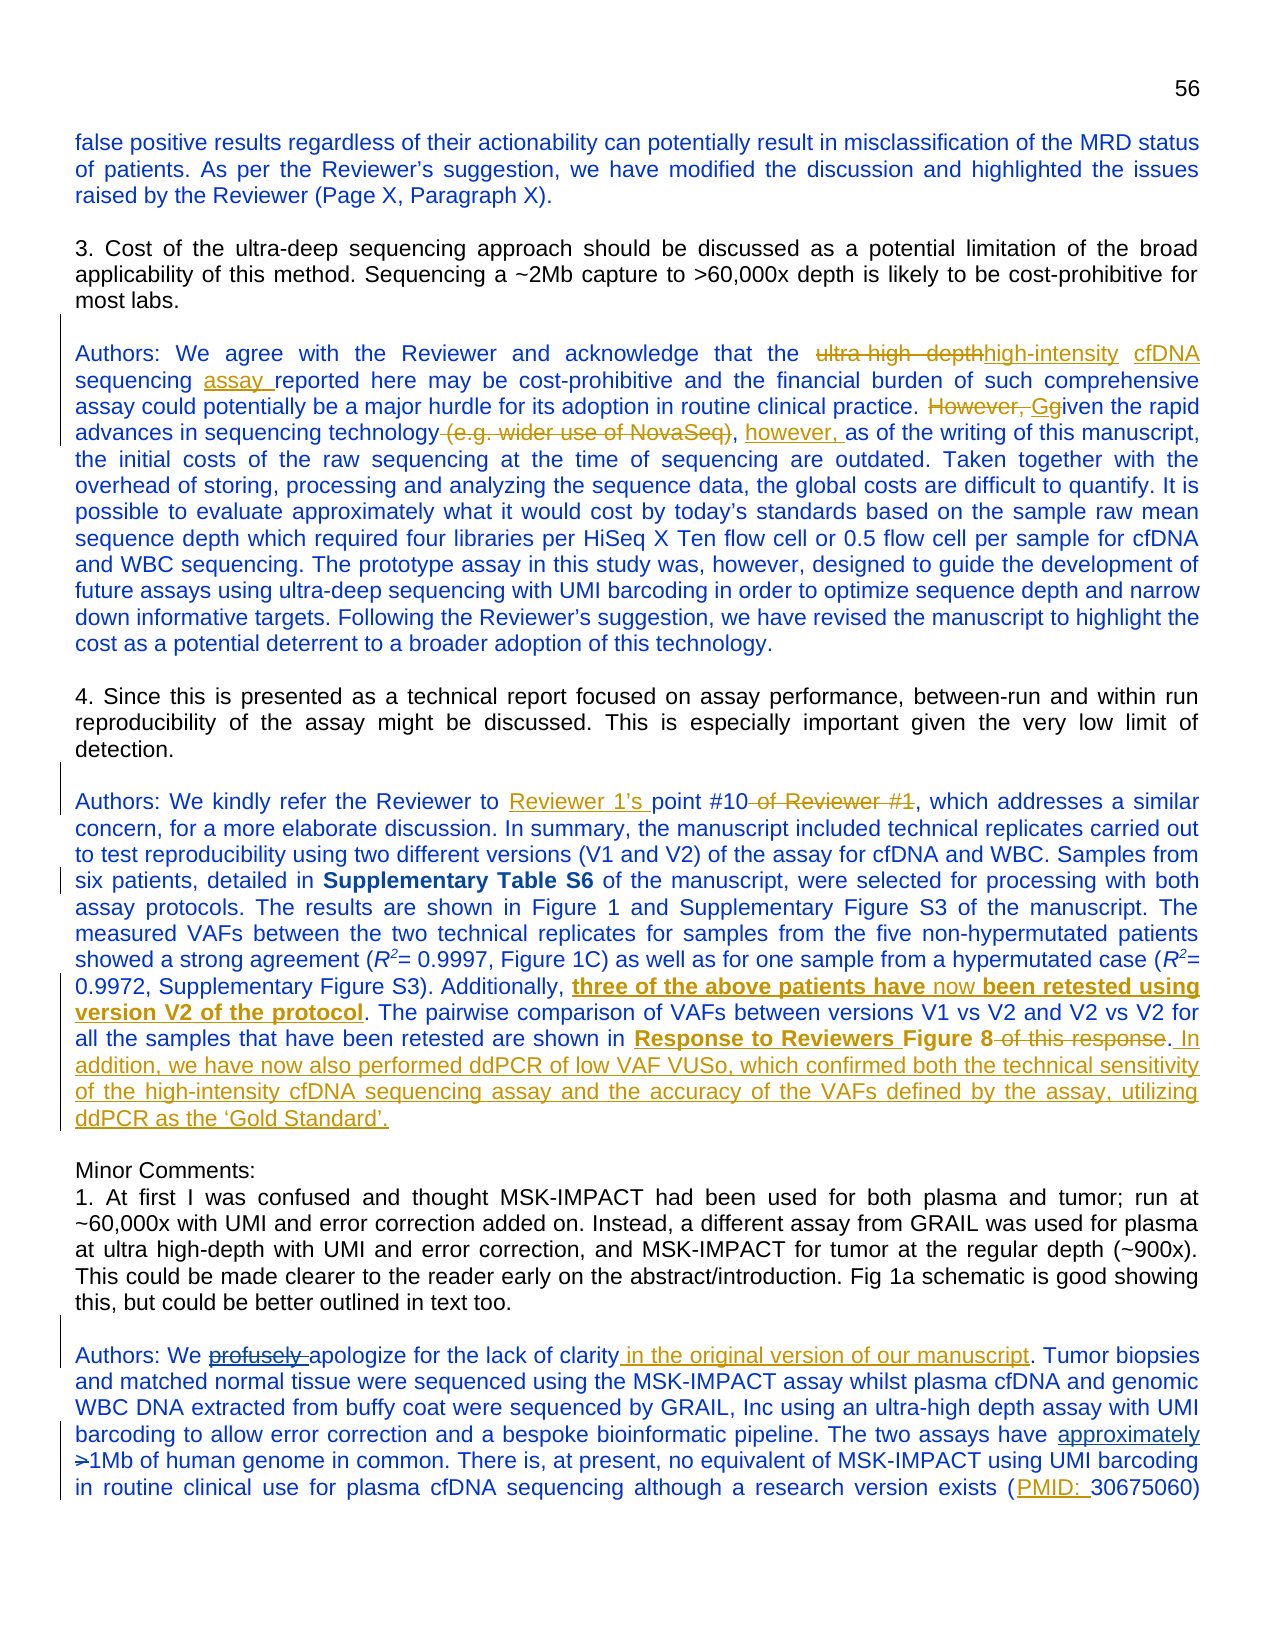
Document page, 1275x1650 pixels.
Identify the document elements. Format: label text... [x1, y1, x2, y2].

text 4. Since this is presented as a technical report focused on assay performance, between-run and within run reproducibility of the assay might be discussed. This is especially important given the very low limit of detection. [75, 683, 1200, 762]
text Authors: We kindly refer the Reviewer to point #10, which addresses a similar concern, for a more elaborate discussion. In summary, the manuscript included technical replicates carried out to test reproducibility using two different versions (V1 and V2) of the assay for cfDNA and WBC. Samples from six patients, detailed in Supplementary Table S6 of the manuscript, were selected for processing with both assay protocols. The results are shown in Figure 1 and Supplementary Figure S3 of the manuscript. The measured VAFs between the two technical replicates for samples from the five non-hypermutated patients showed a strong agreement (R2= 0.9997, Figure 1C) as well as for one sample from a hypermutated case (R2= 0.9972, Supplementary Figure S3). Additionally, three of the above patients have been retested using version V2 of the protocol. The pairwise comparison of VAFs between versions V1 vs V2 and V2 vs V2 for all the samples that have been retested are shown in Figure 8. [75, 1076, 1200, 1131]
text 1. At first I was confused and thought MSK-IMPACT had been used for both plasma and tumor; run at ~60,000x with UMI and error correction added on. Instead, a different assay from GRAIL was used for plasma at ultra high-depth with UMI and error correction, and MSK-IMPACT for tumor at the regular depth (~900x). This could be made clearer to the reader early on the abstract/introduction. Fig 1a schematic is good showing this, but could be better outlined in text too. [75, 1183, 1200, 1315]
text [75, 129, 1200, 208]
text Authors: We agree with the Reviewer and acknowledge that the sequencing reported here may be cost-prohibitive and the financial burden of such comprehensive assay could potentially be a major hurdle for its adoption in routine clinical practice. iven the rapid advances in sequencing technology, as of the writing of this manuscript, the initial costs of the raw sequencing at the time of sequencing are outdated. Taken together with the overhead of storing, processing and analyzing the sequence data, the global costs are difficult to quantify. It is possible to evaluate approximately what it would cost by today’s standards based on the sample raw mean sequence depth which required four libraries per HiSeq X Ten flow cell or 0.5 flow cell per sample for cfDNA and WBC sequencing. The prototype assay in this study was, however, designed to guide the development of future assays using ultra-deep sequencing with UMI barcoding in order to optimize sequence depth and narrow down informative targets. Following the Reviewer’s suggestion, we have revised the manuscript to highlight the cost as a potential deterrent to a broader adoption of this technology. [75, 340, 1200, 656]
text 3. Cost of the ultra-deep sequencing approach should be discussed as a potential limitation of the broad applicability of this method. Sequencing a ~2Mb capture to >60,000x depth is likely to be cost-prohibitive for most labs. [75, 235, 1200, 314]
text Minor Comments: [75, 1157, 1200, 1183]
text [75, 1342, 1200, 1500]
text Authors: We kindly refer the Reviewer to point #10, which addresses a similar concern, for a more elaborate discussion. In summary, the manuscript included technical replicates carried out to test reproducibility using two different versions (V1 and V2) of the assay for cfDNA and WBC. Samples from six patients, detailed in Supplementary Table S6 of the manuscript, were selected for processing with both assay protocols. The results are shown in Figure 1 and Supplementary Figure S3 of the manuscript. The measured VAFs between the two technical replicates for samples from the five non-hypermutated patients showed a strong agreement (R2= 0.9997, Figure 1C) as well as for one sample from a hypermutated case (R2= 0.9972, Supplementary Figure S3). Additionally, three of the above patients have been retested using version V2 of the protocol. The pairwise comparison of VAFs between versions V1 vs V2 and V2 vs V2 for all the samples that have been retested are shown in Figure 8. [75, 788, 1200, 1075]
